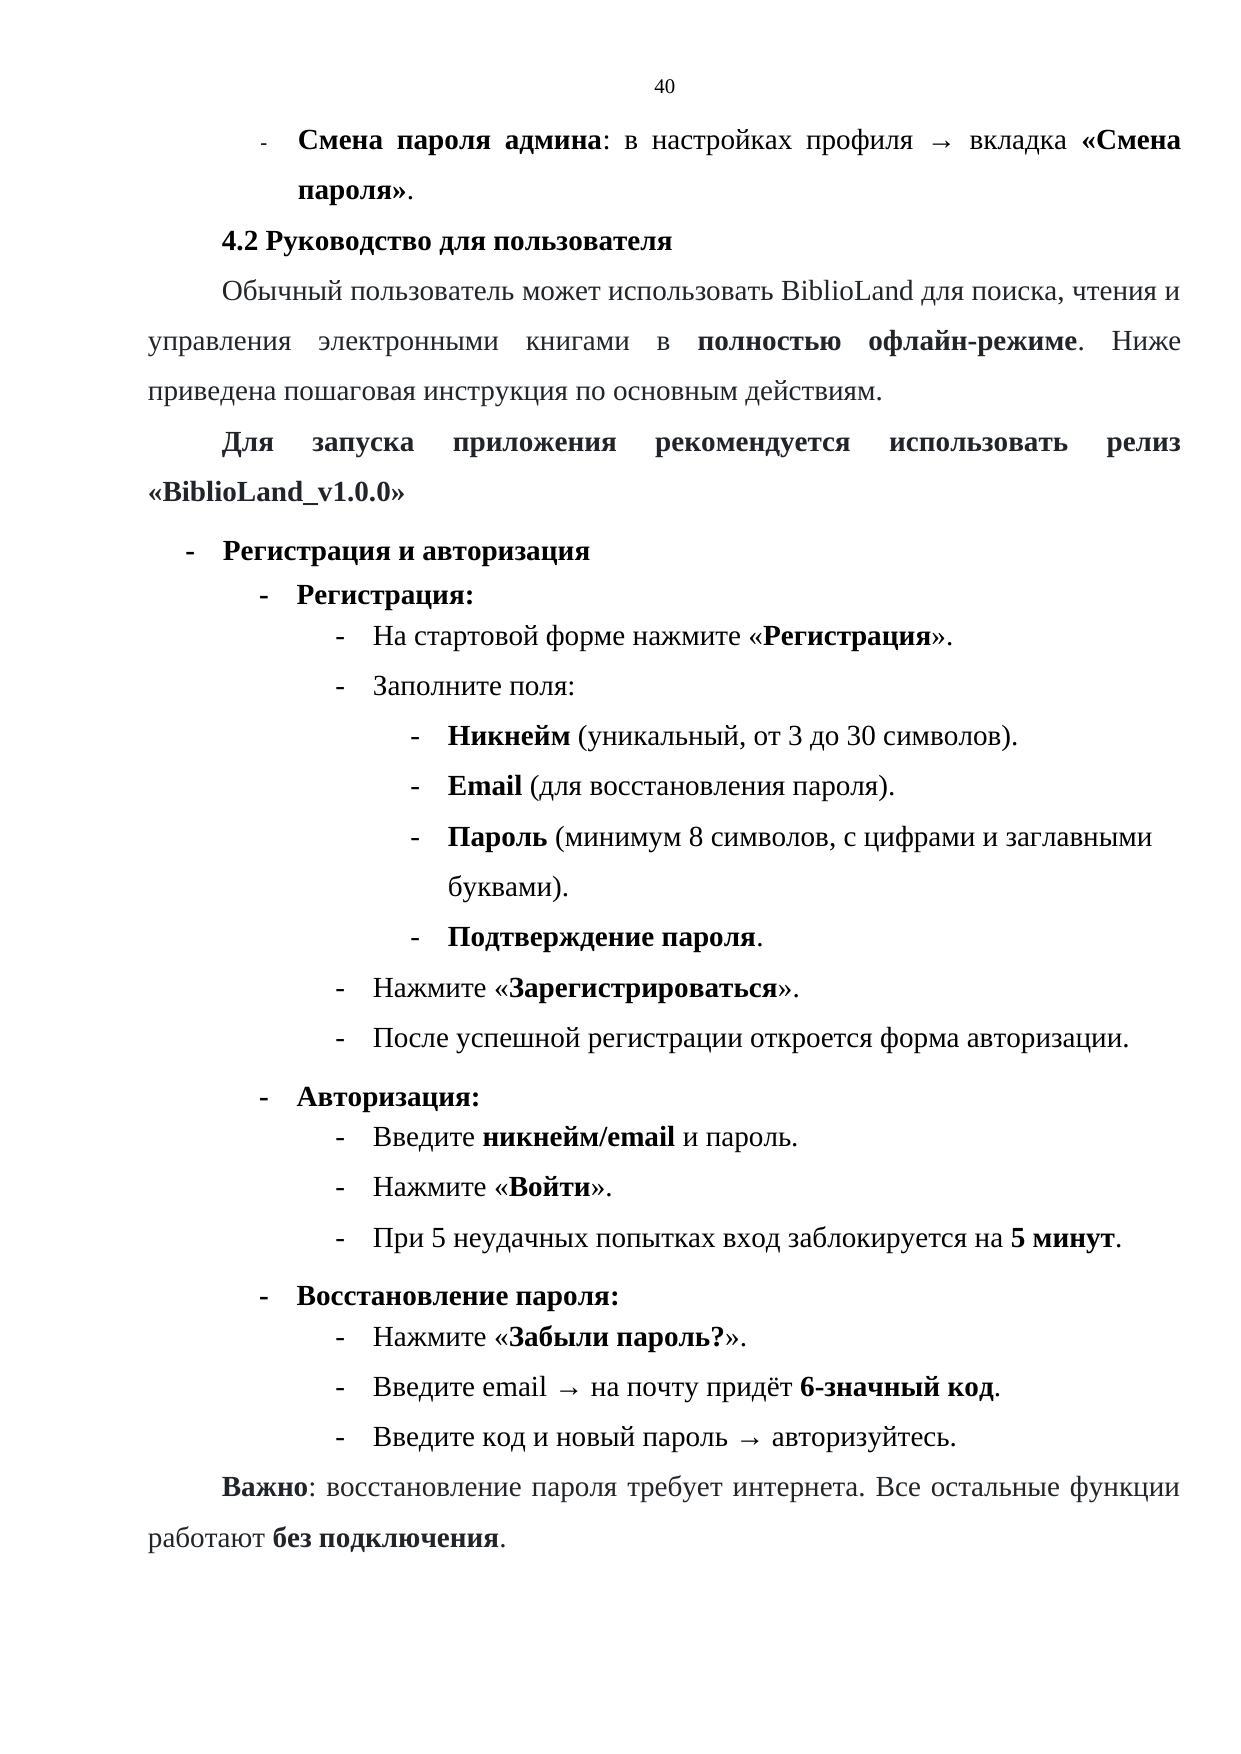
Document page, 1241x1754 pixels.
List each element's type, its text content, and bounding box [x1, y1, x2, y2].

list Email (для восстановления пароля). [410, 768, 1181, 802]
text Для запуска приложения рекомендуется использовать релиз «BiblioLand_v1.0.0» [148, 424, 1181, 508]
list Никнейм (уникальный, от 3 до 30 символов). [410, 718, 1181, 752]
subtitle Восстановление пароля: [259, 1278, 1181, 1312]
text Обычный пользователь может использовать BiblioLand для поиска, чтения и управления электронными книгами в полностью офлайн-режиме. Ниже приведена пошаговая инструкция по основным действиям. [148, 273, 1181, 407]
list Введите никнейм/email и пароль. [335, 1119, 1181, 1153]
list Нажмите «Зарегистрироваться». [335, 970, 1181, 1003]
list Подтверждение пароля. [410, 919, 1181, 953]
list Пароль (минимум 8 символов, с цифрами и заглавными буквами). [410, 819, 1181, 903]
subtitle Регистрация: [259, 577, 1181, 611]
list Введите код и новый пароль → авторизуйтесь. [335, 1419, 1181, 1453]
list При 5 неудачных попытках вход заблокируется на 5 минут. [335, 1220, 1181, 1253]
list После успешной регистрации откроется форма авторизации. [335, 1020, 1181, 1054]
list Введите email → на почту придёт 6-значный код. [335, 1369, 1181, 1402]
text Важно: восстановление пароля требует интернета. Все остальные функции работают без подключения. [148, 1469, 1181, 1553]
subtitle 4.2 Руководство для пользователя [222, 223, 1181, 256]
subtitle Авторизация: [259, 1079, 1181, 1112]
subtitle Регистрация и авторизация [185, 533, 1181, 566]
list На стартовой форме нажмите «Регистрация». [335, 618, 1181, 651]
list Нажмите «Войти». [335, 1169, 1181, 1203]
list Заполните поля: [335, 668, 1181, 701]
list Нажмите «Забыли пароль?». [335, 1319, 1181, 1352]
list Смена пароля админа: в настройках профиля → вкладка «Смена пароля». [260, 122, 1181, 206]
